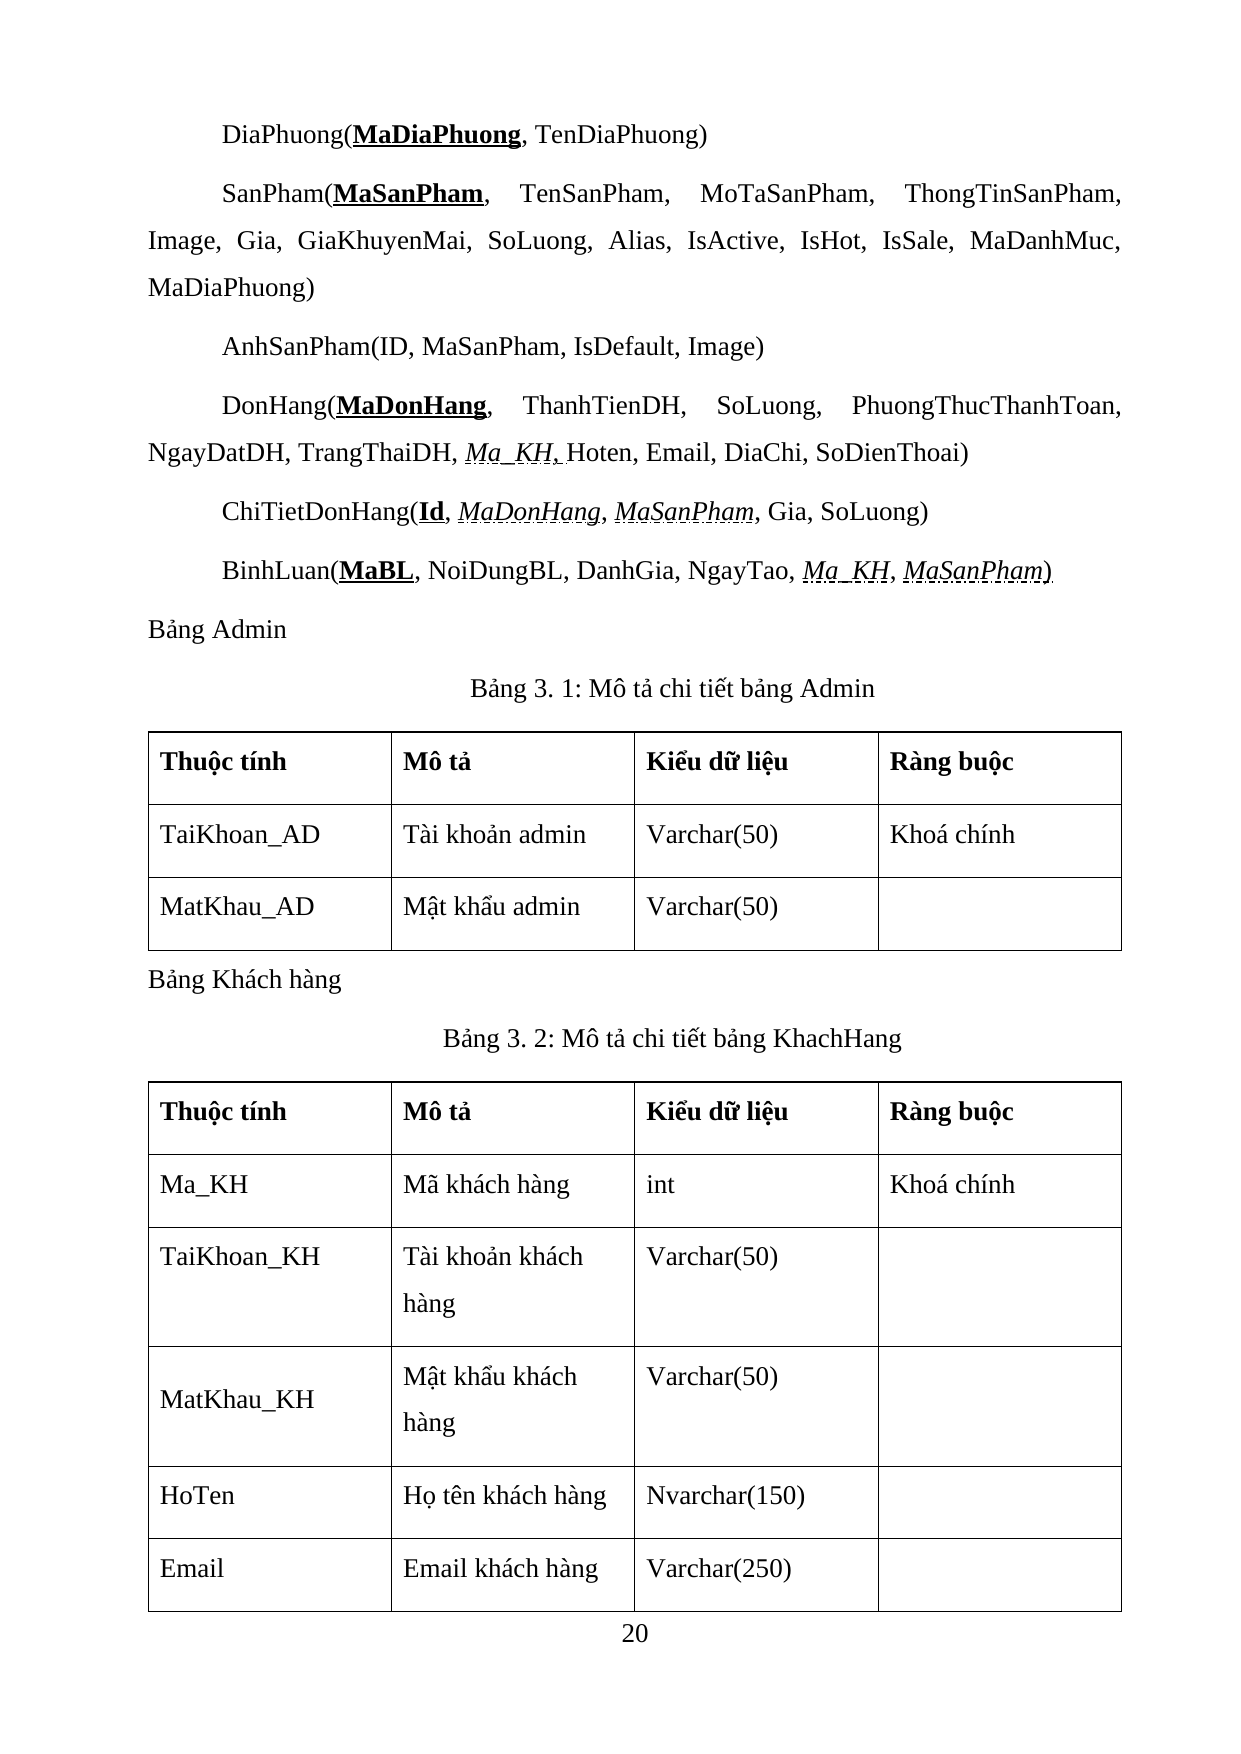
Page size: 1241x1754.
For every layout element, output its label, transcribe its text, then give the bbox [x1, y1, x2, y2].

table_cell int [635, 1155, 878, 1227]
table_cell MatKhau_AD [149, 878, 391, 949]
text BinhLuan(MaBL, NoiDungBL, DanhGia, NgayTao, Ma_KH, MaSanPham) [148, 554, 1122, 585]
text AnhSanPham(ID, MaSanPham, IsDefault, Image) [148, 330, 1122, 361]
table_header Kiểu dữ liệu [635, 733, 878, 804]
table_cell [879, 1347, 1121, 1466]
table_cell [879, 878, 1121, 949]
table_header Mô tả [392, 733, 634, 804]
table_header Ràng buộc [879, 1083, 1121, 1154]
table_header Mô tả [392, 1083, 634, 1154]
table_cell Ma_KH [149, 1155, 391, 1227]
table_cell Varchar(50) [635, 1347, 878, 1466]
table_cell Họ tên khách hàng [392, 1467, 634, 1538]
table_cell Email [149, 1539, 391, 1611]
table_cell TaiKhoan_KH [149, 1228, 391, 1346]
text Bảng Admin [148, 613, 1122, 644]
table_cell Mật khẩu admin [392, 878, 634, 949]
table_cell Mã khách hàng [392, 1155, 634, 1227]
table_cell Varchar(50) [635, 1228, 878, 1346]
table_cell [879, 1467, 1121, 1538]
table_cell Varchar(50) [635, 878, 878, 949]
table_cell [879, 1228, 1121, 1346]
table_cell Nvarchar(150) [635, 1467, 878, 1538]
table_cell HoTen [149, 1467, 391, 1538]
table_cell Email khách hàng [392, 1539, 634, 1611]
text Bảng 3. 1: Mô tả chi tiết bảng Admin [148, 672, 1122, 703]
table_header Thuộc tính [149, 733, 391, 804]
text Bảng Khách hàng [148, 963, 1122, 994]
table_cell [879, 1539, 1121, 1611]
table_cell Tài khoản admin [392, 805, 634, 877]
text Bảng 3. 2: Mô tả chi tiết bảng KhachHang [148, 1022, 1122, 1053]
text DonHang(MaDonHang, ThanhTienDH, SoLuong, PhuongThucThanhToan, NgayDatDH, TrangThaiDH, Ma_KH, Hoten, Email, DiaChi, SoDienThoai) [148, 389, 1122, 467]
table_cell MatKhau_KH [149, 1347, 391, 1466]
text SanPham(MaSanPham, TenSanPham, MoTaSanPham, ThongTinSanPham, Image, Gia, GiaKhuyenMai, SoLuong, Alias, IsActive, IsHot, IsSale, MaDanhMuc, MaDiaPhuong) [148, 177, 1122, 302]
table_header Thuộc tính [149, 1083, 391, 1154]
table_cell TaiKhoan_AD [149, 805, 391, 877]
table_header Ràng buộc [879, 733, 1121, 804]
table_cell Tài khoản khách hàng [392, 1228, 634, 1346]
text ChiTietDonHang(Id, MaDonHang, MaSanPham, Gia, SoLuong) [148, 495, 1122, 526]
table_header Kiểu dữ liệu [635, 1083, 878, 1154]
table_cell Varchar(250) [635, 1539, 878, 1611]
table_cell Varchar(50) [635, 805, 878, 877]
text DiaPhuong(MaDiaPhuong, TenDiaPhuong) [148, 118, 1122, 149]
table_cell Khoá chính [879, 1155, 1121, 1227]
table_cell Khoá chính [879, 805, 1121, 877]
table_cell Mật khẩu khách hàng [392, 1347, 634, 1466]
